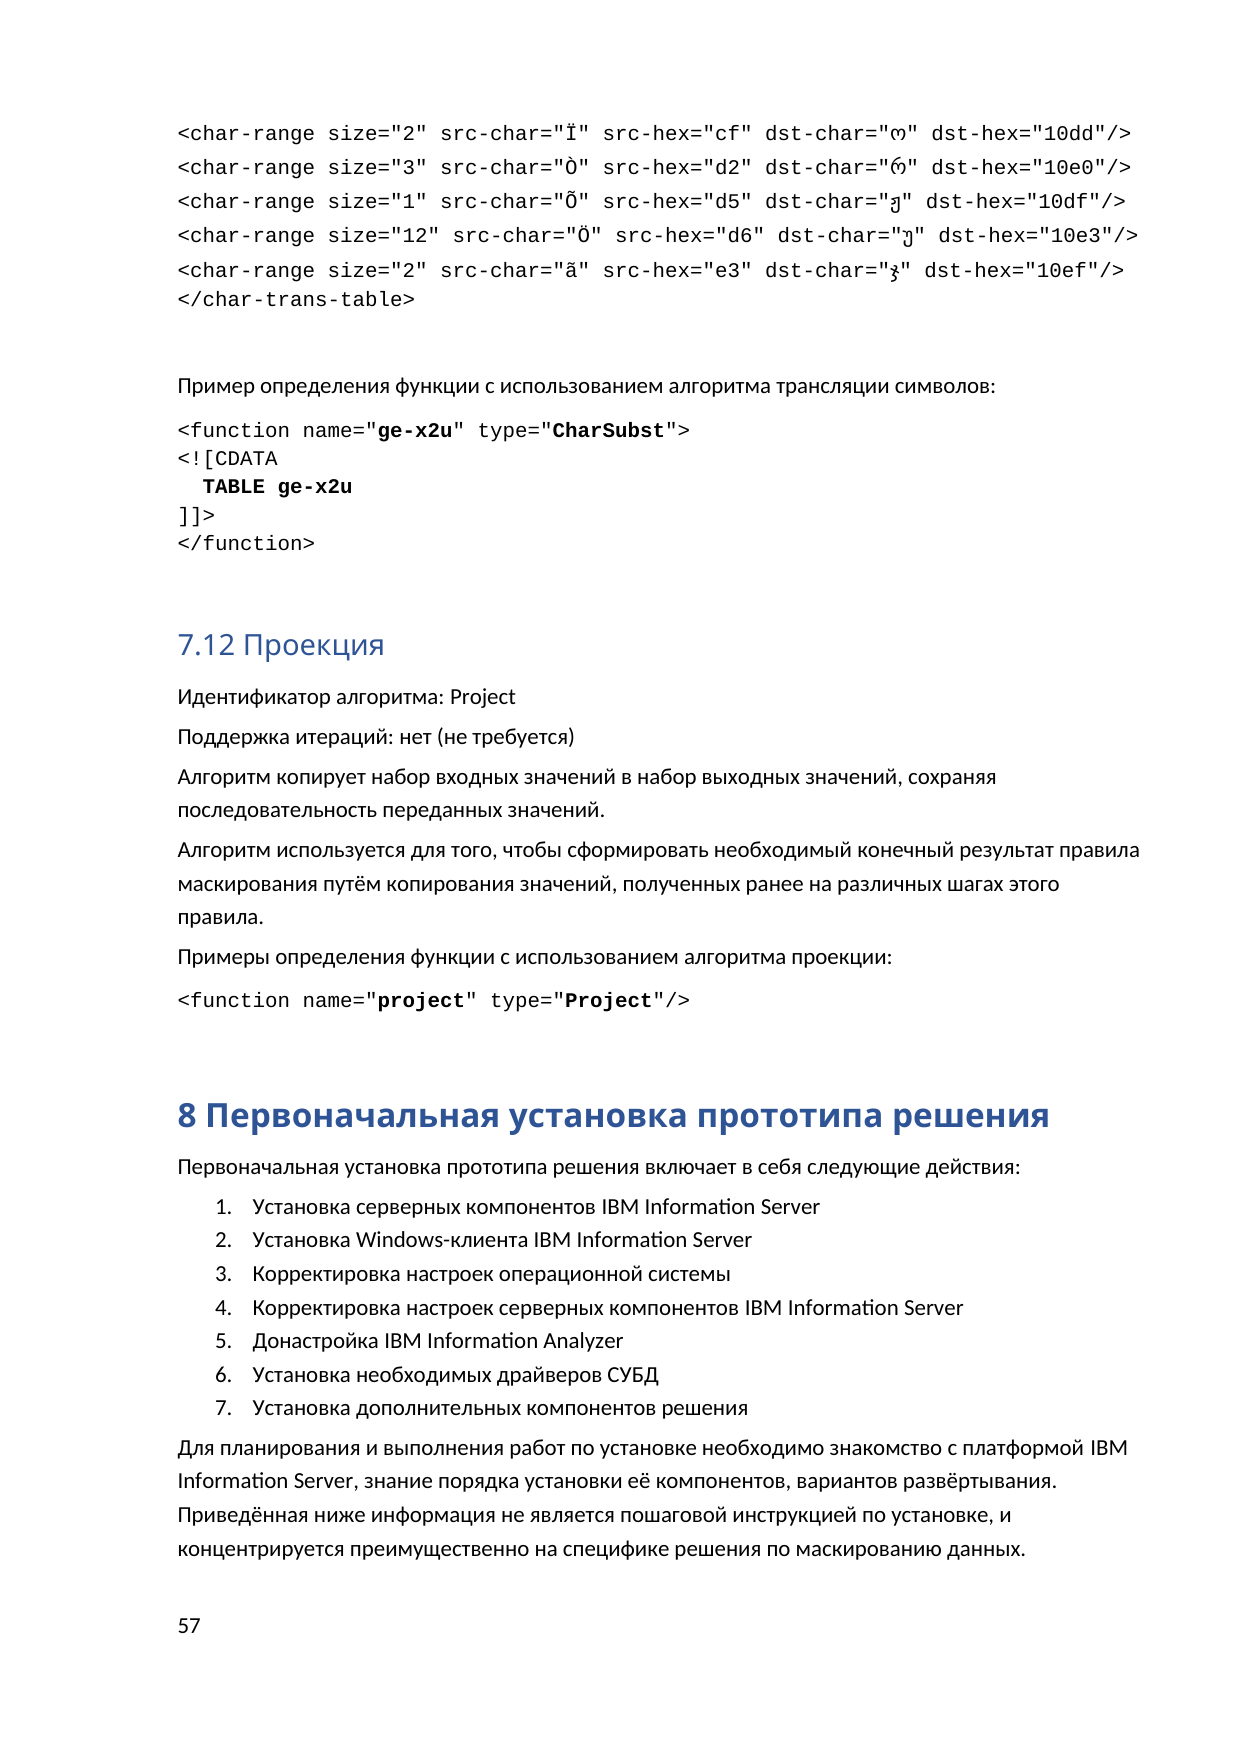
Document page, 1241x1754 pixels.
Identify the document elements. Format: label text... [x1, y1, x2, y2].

text Поддержка итераций: нет (не требуется) [177, 722, 1152, 750]
text <function name="project" type="Project"/> [177, 990, 1152, 1014]
text Идентификатор алгоритма: Project [177, 682, 1152, 710]
list Корректировка настроек операционной системы [215, 1259, 1152, 1287]
text <char-range size="12" src-char="Ö" src-hex="d6" dst-char="უ" dst-hex="10e3"/> [177, 221, 1152, 249]
text Пример определения функции с использованием алгоритма трансляции символов: [177, 372, 1152, 400]
list Установка дополнительных компонентов решения [215, 1393, 1152, 1421]
text ]]> [177, 505, 1152, 528]
text Первоначальная установка прототипа решения включает в себя следующие действия: [177, 1152, 1152, 1180]
subtitle 8 Первоначальная установка прототипа решения [177, 1092, 1152, 1137]
text <char-range size="3" src-char="Ò" src-hex="d2" dst-char="რ" dst-hex="10e0"/> [177, 152, 1152, 181]
subtitle 7.12 Проекция [177, 624, 1152, 664]
text Для планирования и выполнения работ по установке необходимо знакомство с платформой IBM Information Server, знание порядка установки её компонентов, вариантов развёртывания. Приведённая ниже информация не является пошаговой инструкцией по установке, и концентрируется преимущественно на специфике решения по маскированию данных. [177, 1433, 1152, 1562]
text <char-range size="1" src-char="Õ" src-hex="d5" dst-char="ჟ" dst-hex="10df"/> [177, 186, 1152, 215]
text Примеры определения функции с использованием алгоритма проекции: [177, 942, 1152, 970]
list Установка Windows-клиента IBM Information Server [215, 1226, 1152, 1254]
list Установка необходимых драйверов СУБД [215, 1360, 1152, 1388]
text <char-range size="2" src-char="Ï" src-hex="cf" dst-char="ო" dst-hex="10dd"/> [177, 118, 1152, 147]
text <function name="ge-x2u" type="CharSubst"> [177, 420, 1152, 443]
text <char-range size="2" src-char="ã" src-hex="e3" dst-char="ჯ" dst-hex="10ef"/> [177, 255, 1152, 283]
text <![CDATA [177, 448, 1152, 472]
list Корректировка настроек серверных компонентов IBM Information Server [215, 1293, 1152, 1321]
text </char-trans-table> [177, 289, 1152, 313]
text </function> [177, 533, 1152, 557]
text TABLE ge-x2u [177, 476, 1152, 500]
text Алгоритм используется для того, чтобы сформировать необходимый конечный результат правила маскирования путём копирования значений, полученных ранее на различных шагах этого правила. [177, 835, 1152, 930]
list Установка серверных компонентов IBM Information Server [215, 1192, 1152, 1220]
text Алгоритм копирует набор входных значений в набор выходных значений, сохраняя последовательность переданных значений. [177, 762, 1152, 823]
list Донастройка IBM Information Analyzer [215, 1326, 1152, 1354]
